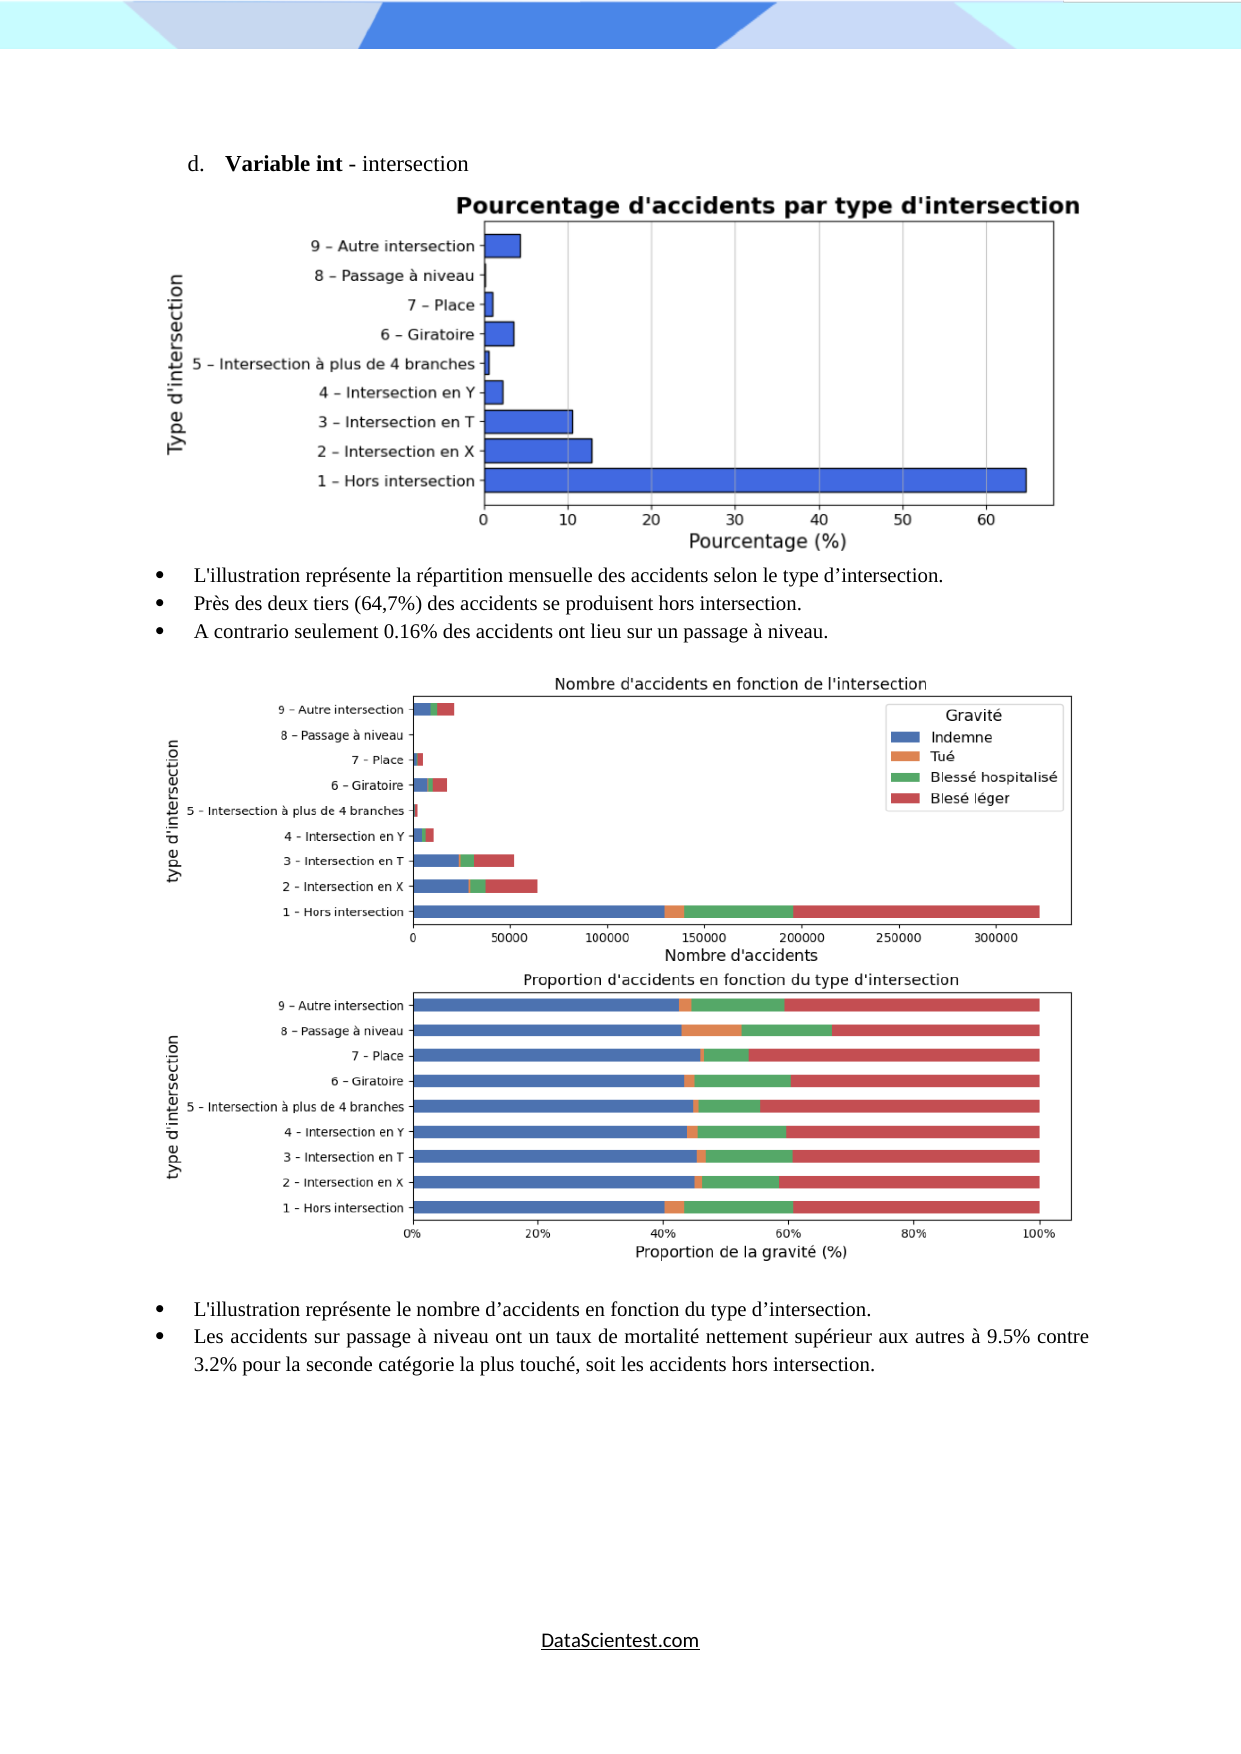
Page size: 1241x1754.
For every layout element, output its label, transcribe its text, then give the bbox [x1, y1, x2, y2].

list Les accidents sur passage à niveau ont un taux de mortalité nettement supérieur aux autres à 9.5% contre 3.2% pour la seconde catégorie la plus touché, soit les accidents hors intersection. [156, 1324, 1090, 1376]
list L'illustration représente le nombre d’accidents en fonction du type d’intersection. [156, 1297, 1090, 1321]
picture [150, 188, 1091, 560]
picture [150, 676, 1091, 1263]
picture [0, 2, 1241, 49]
subtitle Variable int - intersection [187, 150, 1090, 176]
list Près des deux tiers (64,7%) des accidents se produisent hors intersection. [156, 591, 1090, 615]
list L'illustration représente la répartition mensuelle des accidents selon le type d’intersection. [156, 563, 1090, 587]
list A contrario seulement 0.16% des accidents ont lieu sur un passage à niveau. [156, 618, 1090, 643]
